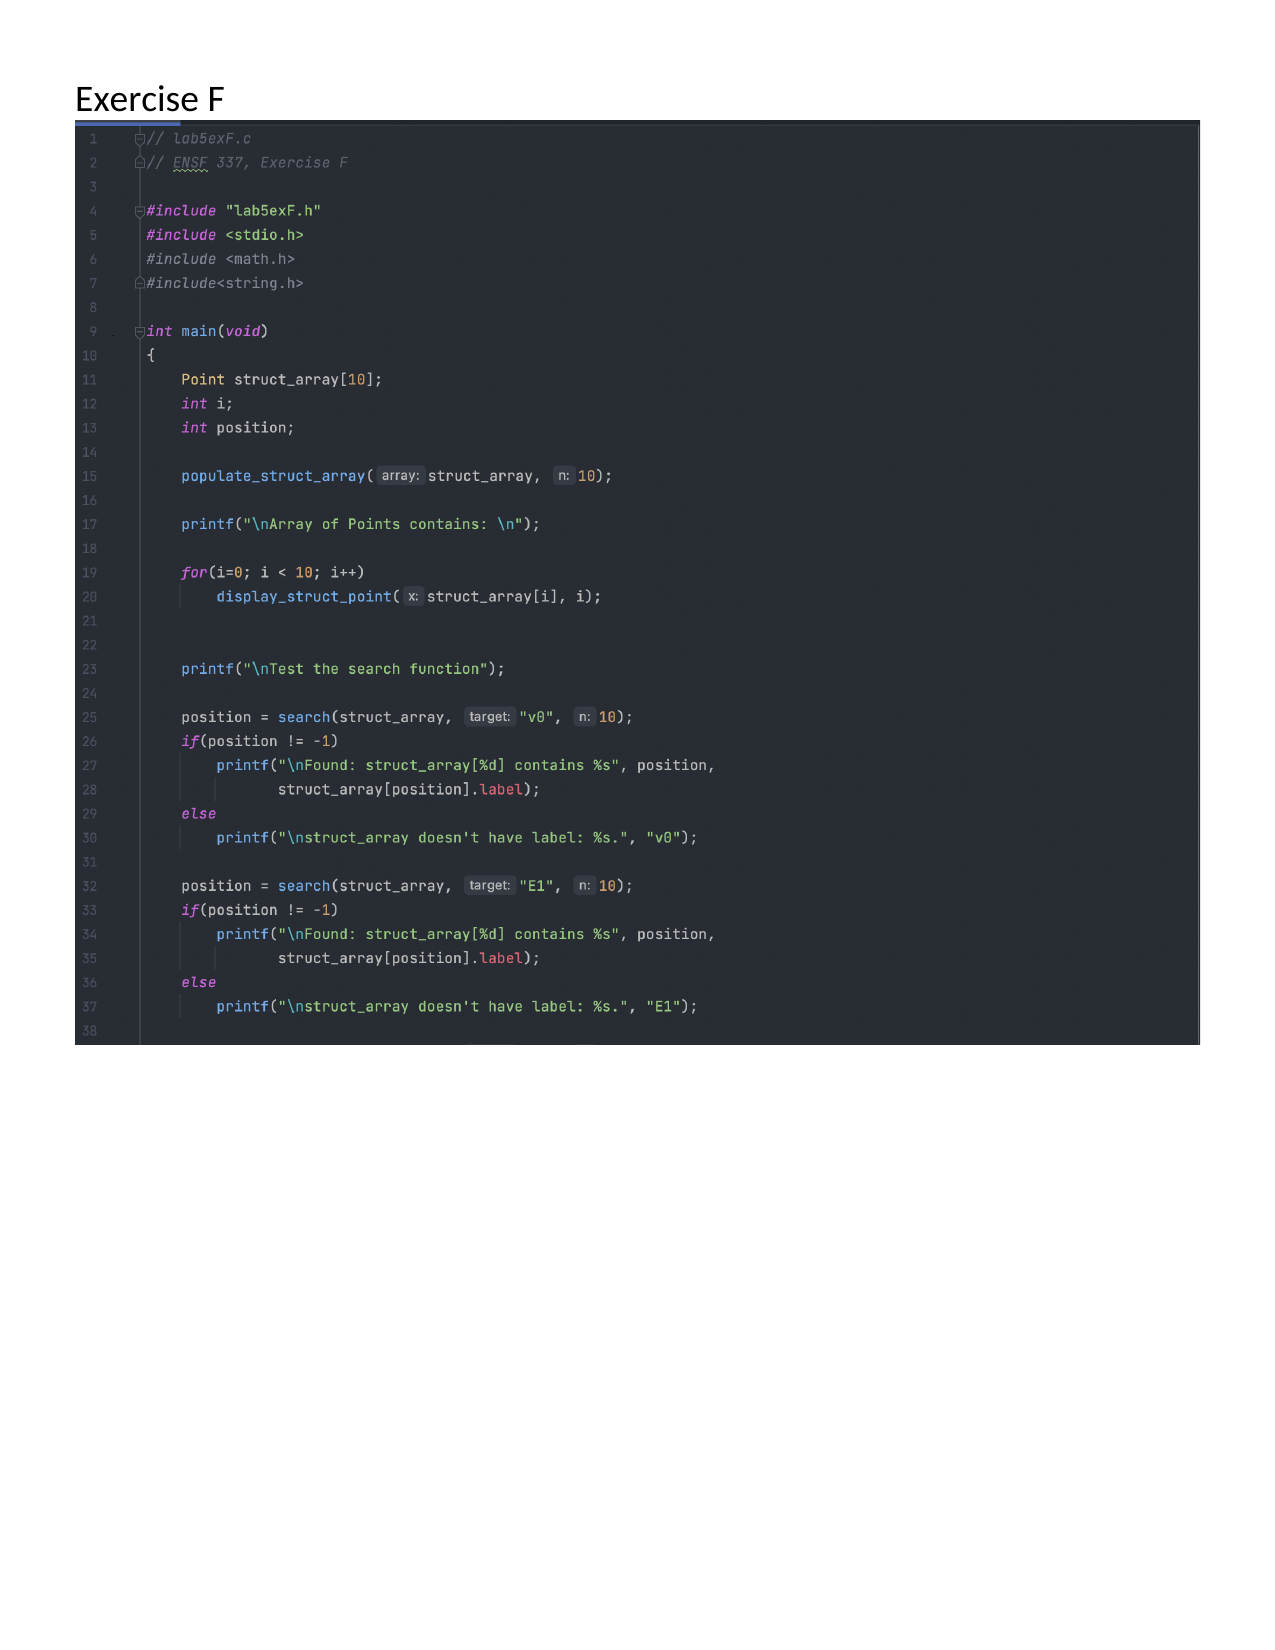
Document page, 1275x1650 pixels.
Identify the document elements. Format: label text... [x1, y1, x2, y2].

text Exercise F [75, 75, 1200, 120]
picture [75, 120, 1200, 1045]
